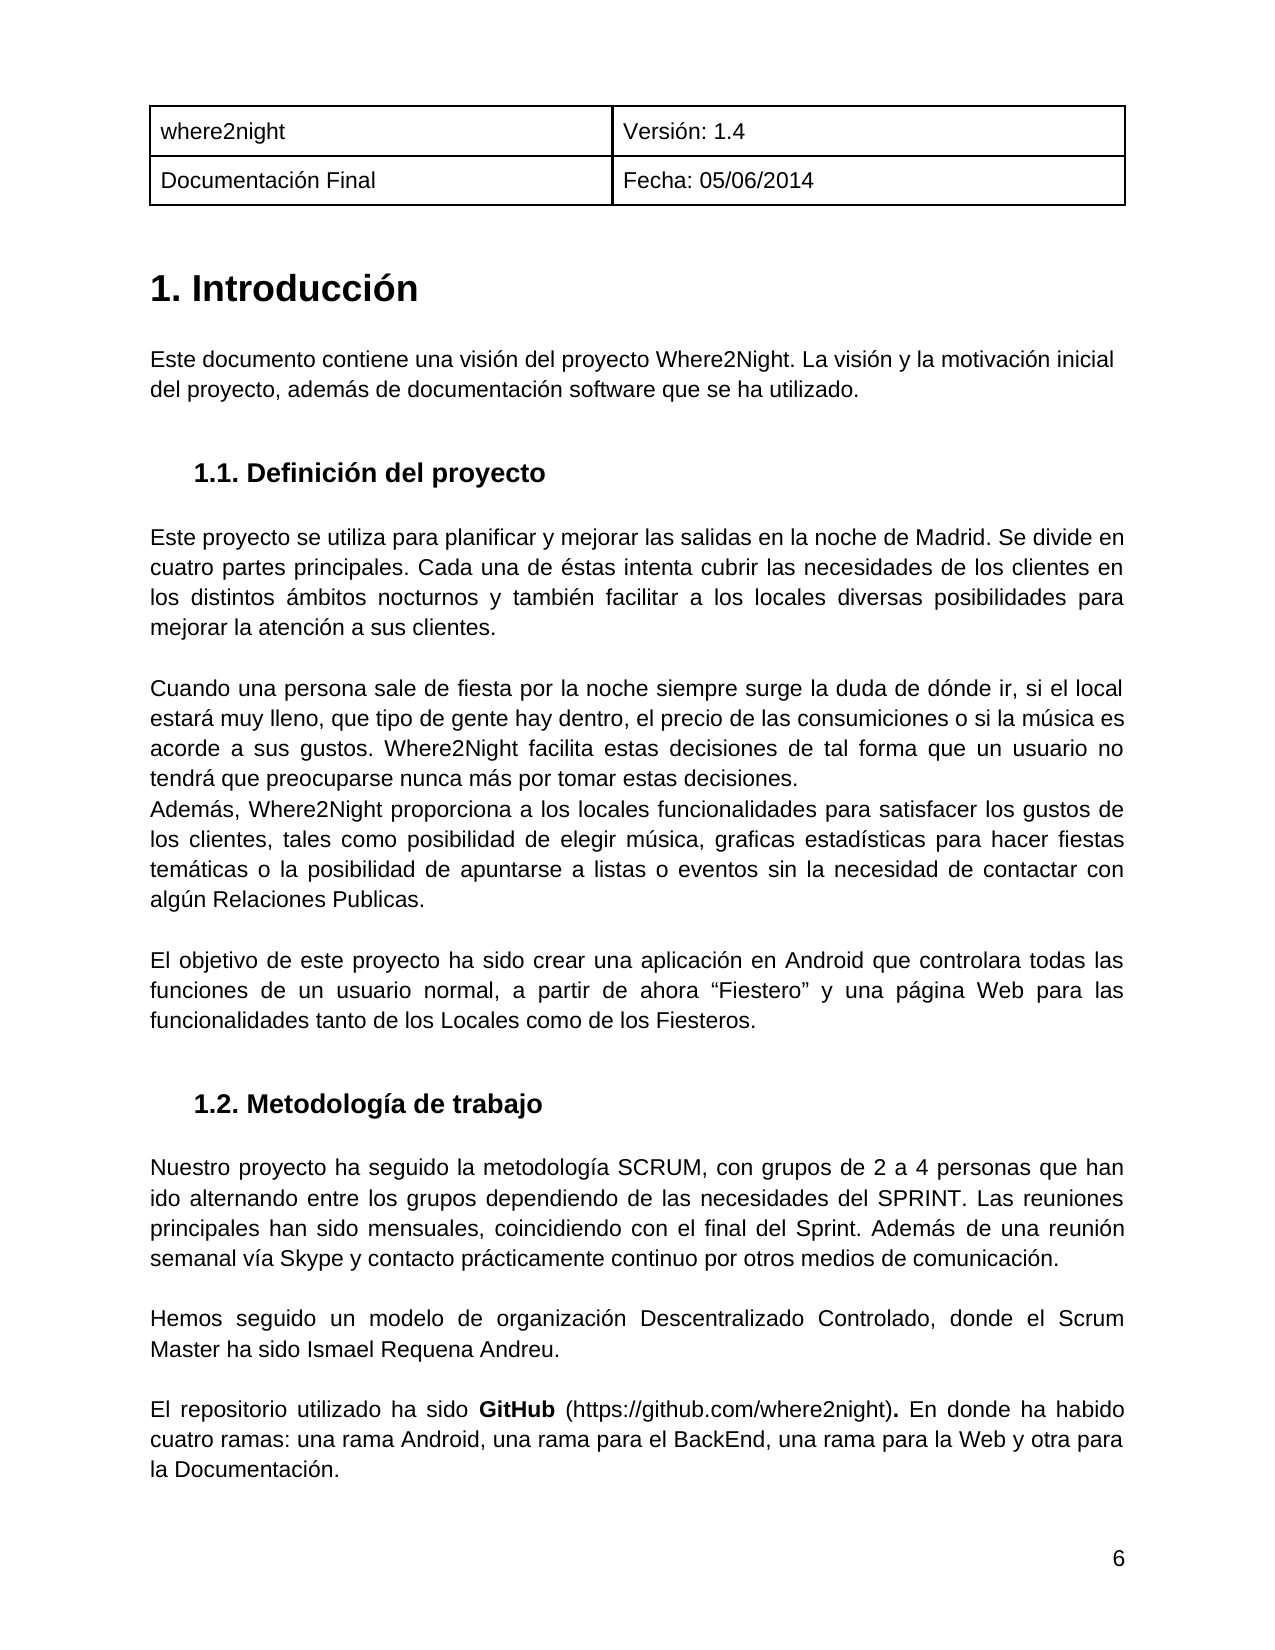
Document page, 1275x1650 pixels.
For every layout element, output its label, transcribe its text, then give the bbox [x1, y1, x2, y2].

subtitle 1.1. Definición del proyecto [194, 457, 1125, 489]
text Hemos seguido un modelo de organización Descentralizado Controlado, donde el Scrum Master ha sido Ismael Requena Andreu. [150, 1305, 1125, 1362]
text El repositorio utilizado ha sido GitHub (https://github.com/where2night). En donde ha habido cuatro ramas: una rama Android, una rama para el BackEnd, una rama para la Web y otra para la Documentación. [150, 1396, 1125, 1483]
subtitle 1. Introducción [150, 266, 1125, 309]
subtitle 1.2. Metodología de trabajo [194, 1088, 1125, 1119]
text El objetivo de este proyecto ha sido crear una aplicación en Android que controlara todas las funciones de un usuario normal, a partir de ahora “Fiestero” y una página Web para las funcionalidades tanto de los Locales como de los Fiesteros. [150, 947, 1125, 1033]
text Este documento contiene una visión del proyecto Where2Night. La visión y la motivación inicial del proyecto, además de documentación software que se ha utilizado. [150, 346, 1125, 403]
text Cuando una persona sale de fiesta por la noche siempre surge la duda de dónde ir, si el local estará muy lleno, que tipo de gente hay dentro, el precio de las consumiciones o si la música es acorde a sus gustos. Where2Night facilita estas decisiones de tal forma que un usuario no tendrá que preocuparse nunca más por tomar estas decisiones. [150, 675, 1125, 792]
text Nuestro proyecto ha seguido la metodología SCRUM, con grupos de 2 a 4 personas que han ido alternando entre los grupos dependiendo de las necesidades del SPRINT. Las reuniones principales han sido mensuales, coincidiendo con el final del Sprint. Además de una reunión semanal vía Skype y contacto prácticamente continuo por otros medios de comunicación. [150, 1154, 1125, 1271]
text Este proyecto se utiliza para planificar y mejorar las salidas en la noche de Madrid. Se divide en cuatro partes principales. Cada una de éstas intenta cubrir las necesidades de los clientes en los distintos ámbitos nocturnos y también facilitar a los locales diversas posibilidades para mejorar la atención a sus clientes. [150, 524, 1125, 641]
text Además, Where2Night proporciona a los locales funcionalidades para satisfacer los gustos de los clientes, tales como posibilidad de elegir música, graficas estadísticas para hacer fiestas temáticas o la posibilidad de apuntarse a listas o eventos sin la necesidad de contactar con algún Relaciones Publicas. [150, 796, 1125, 912]
